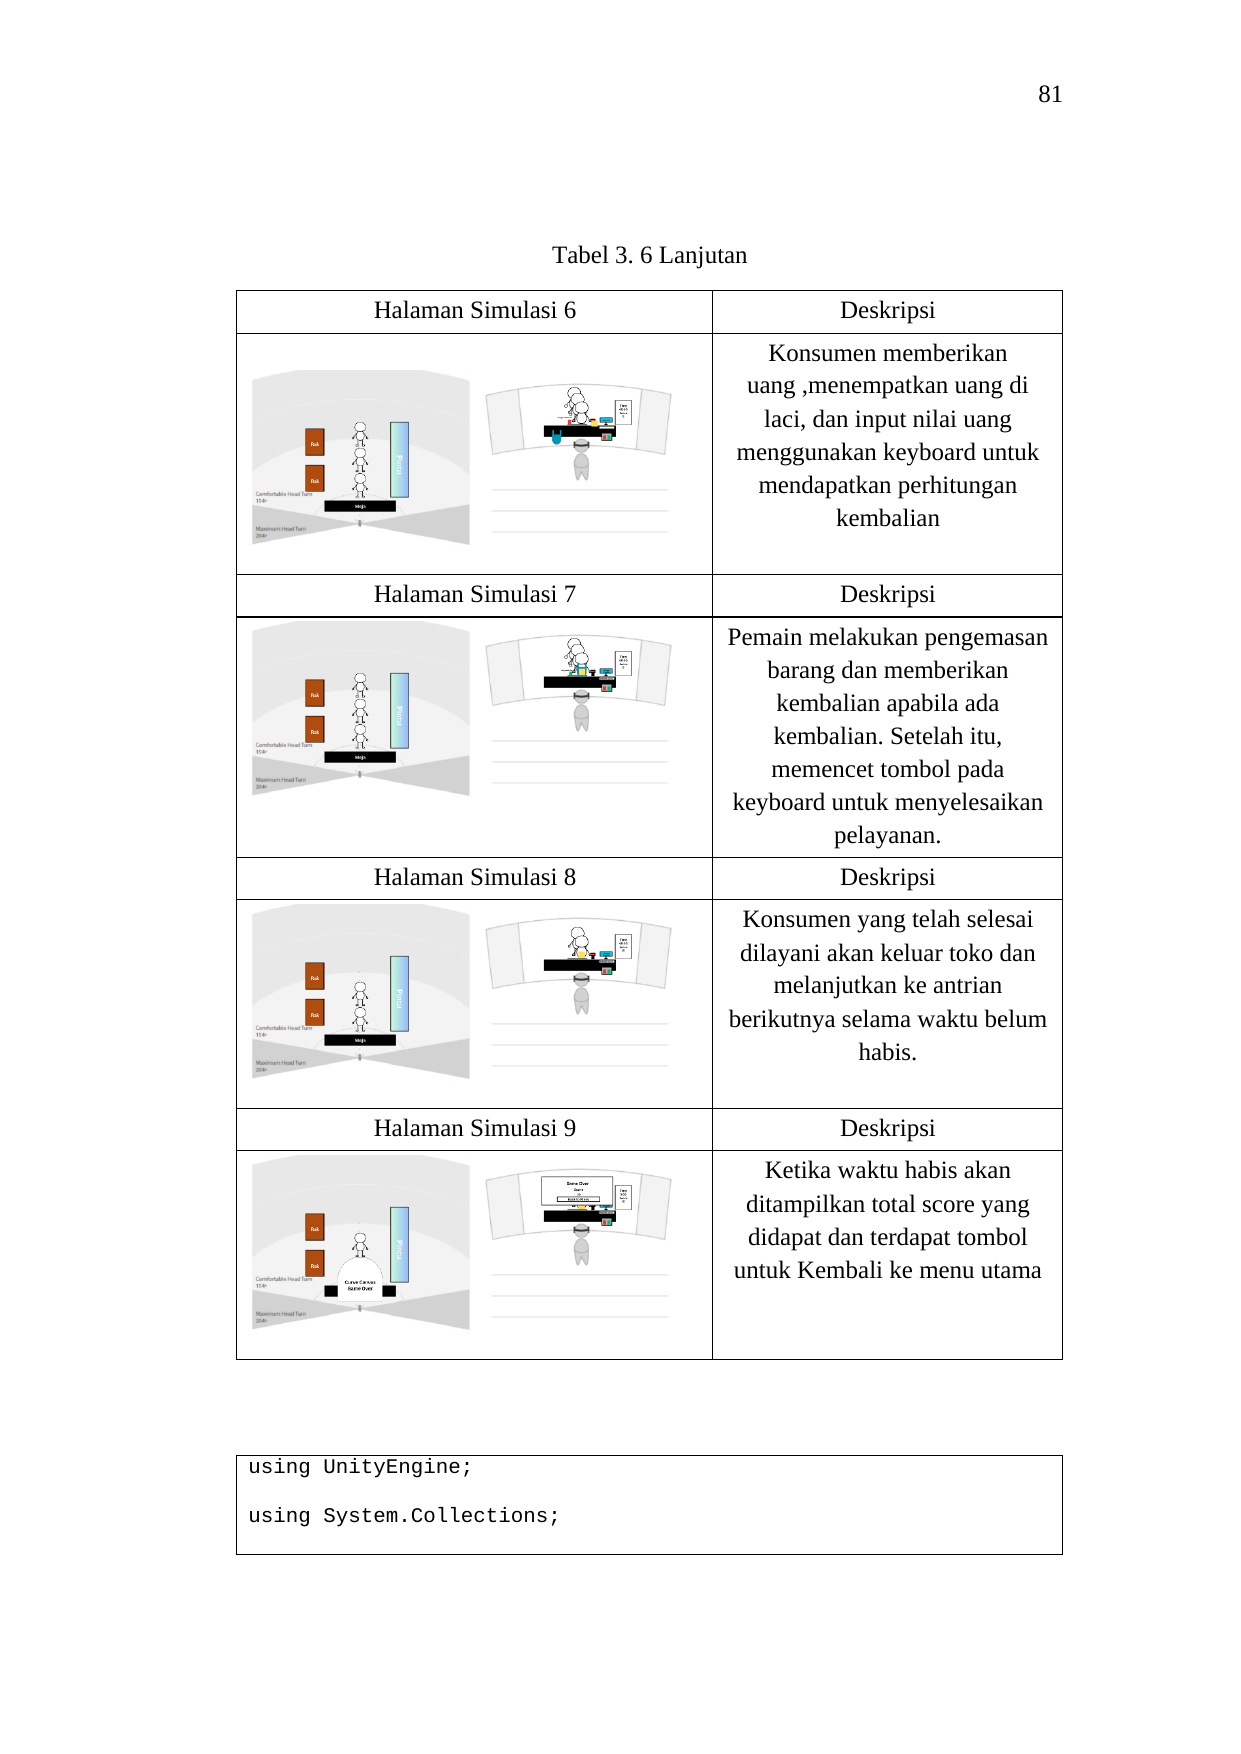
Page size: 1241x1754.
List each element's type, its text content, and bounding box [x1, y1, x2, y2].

table_cell [237, 618, 712, 857]
table_cell Deskripsi [713, 575, 1062, 616]
table_cell [237, 900, 712, 1108]
table_cell Konsumen memberikan uang ,menempatkan uang di laci, dan input nilai uang menggunakan keyboard untuk mendapatkan perhitungan kembalian [713, 334, 1062, 574]
table_cell Konsumen yang telah selesai dilayani akan keluar toko dan melanjutkan ke antrian berikutnya selama waktu belum habis. [713, 900, 1062, 1108]
table_header Deskripsi [713, 291, 1062, 332]
table_cell Halaman Simulasi 7 [237, 575, 712, 616]
table_cell Pemain melakukan pengemasan barang dan memberikan kembalian apabila ada kembalian. Setelah itu, memencet tombol pada keyboard untuk menyelesaikan pelayanan. [713, 618, 1062, 857]
table_header Halaman Simulasi 6 [237, 291, 712, 332]
table_cell Deskripsi [713, 858, 1062, 899]
picture [248, 1155, 702, 1351]
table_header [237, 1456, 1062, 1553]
table_cell [237, 1151, 712, 1359]
picture [248, 370, 702, 566]
table_cell Ketika waktu habis akan ditampilkan total score yang didapat dan terdapat tombol untuk Kembali ke menu utama [713, 1151, 1062, 1359]
picture [248, 621, 702, 817]
table_cell Halaman Simulasi 9 [237, 1109, 712, 1150]
table_cell Halaman Simulasi 8 [237, 858, 712, 899]
picture [248, 904, 702, 1100]
table_cell [237, 334, 712, 574]
table_cell Deskripsi [713, 1109, 1062, 1150]
